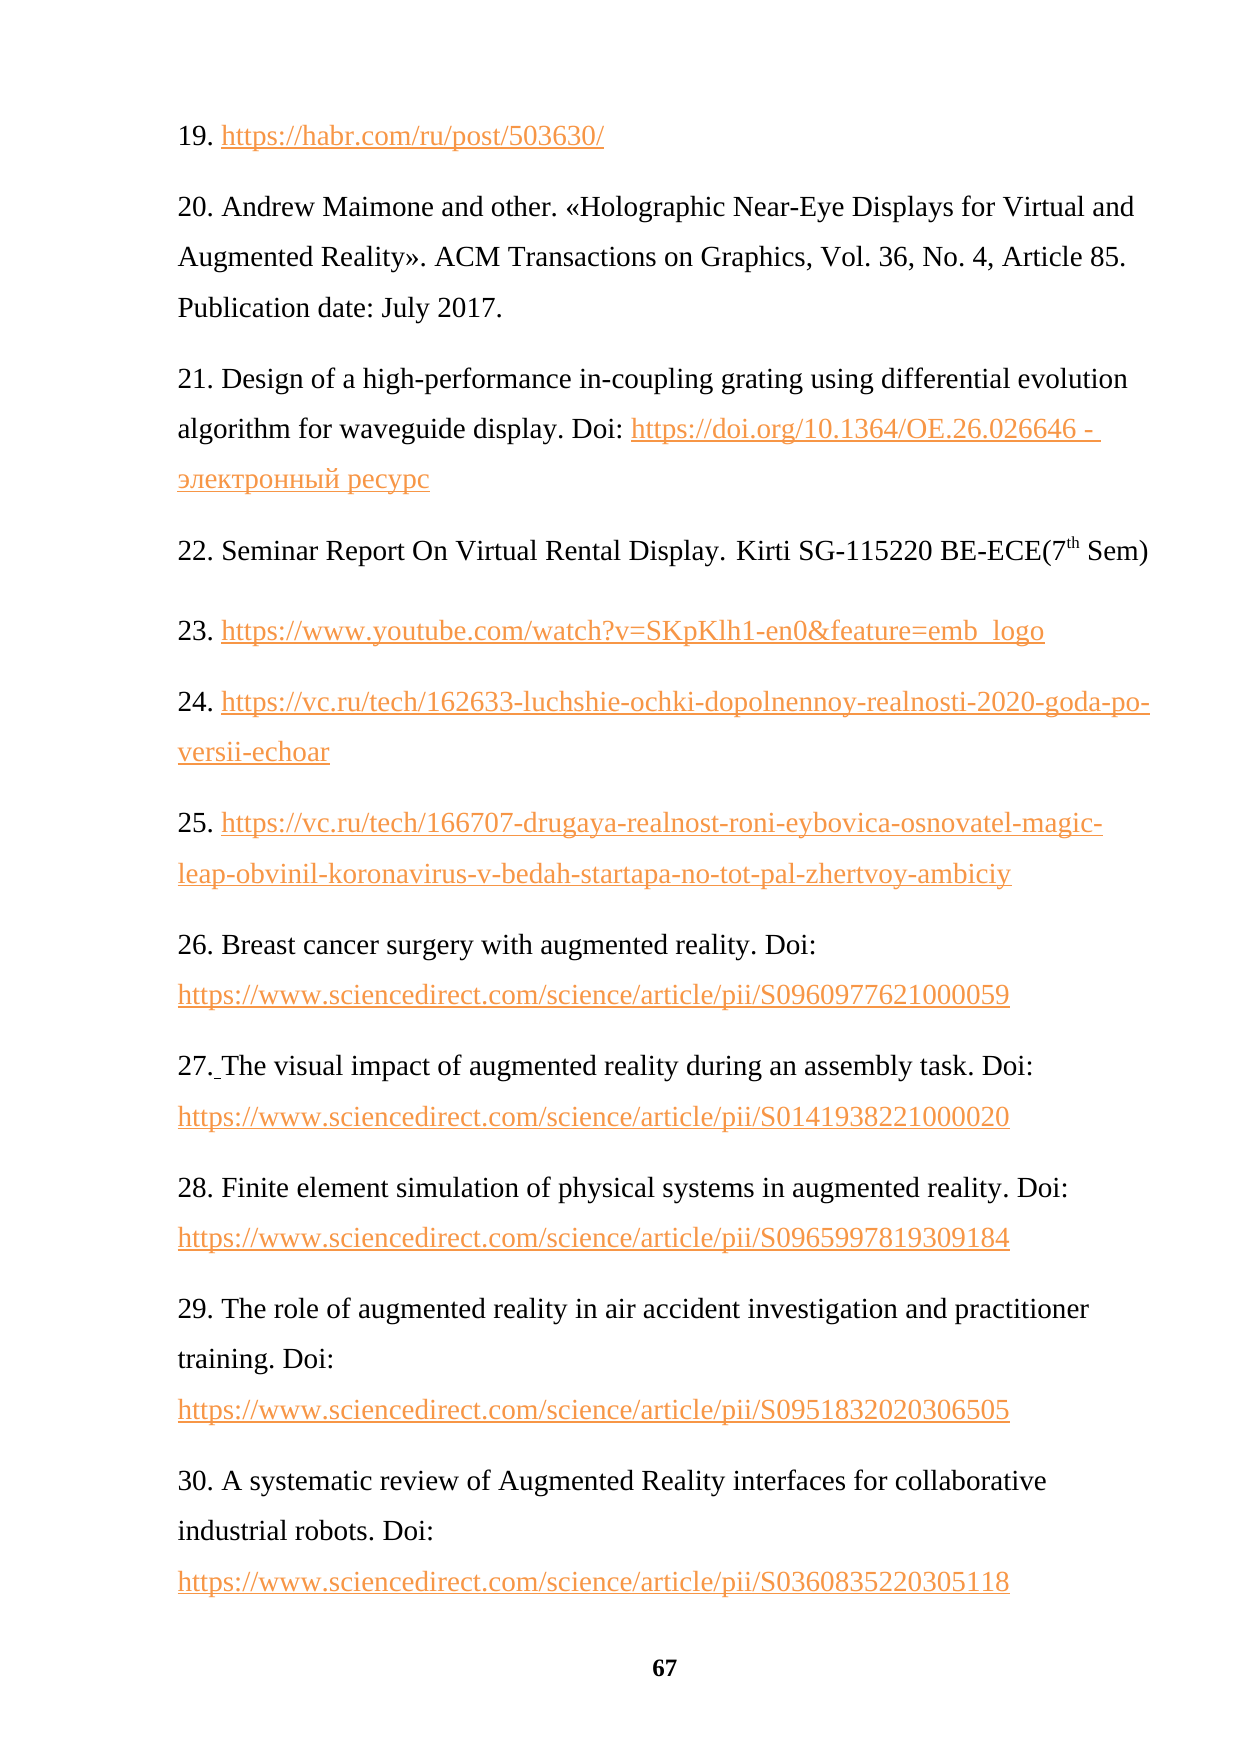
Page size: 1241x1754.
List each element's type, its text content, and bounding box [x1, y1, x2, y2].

text 24. https://vc.ru/tech/162633-luchshie-ochki-dopolnennoy-realnosti-2020-goda-po-versii-echoar [177, 684, 1152, 768]
text 26. Breast cancer surgery with augmented reality. Doi: https://www.sciencedirect.com/science/article/pii/S0960977621000059 [177, 927, 1152, 1011]
text 25. https://vc.ru/tech/166707-drugaya-realnost-roni-eybovica-osnovatel-magic-leap-obvinil-koronavirus-v-bedah-startapa-no-tot-pal-zhertvoy-ambiciy [177, 806, 1152, 889]
text 23. https://www.youtube.com/watch?v=SKpKlh1-en0&feature=emb_logo [177, 613, 1152, 646]
text 22. Seminar Report On Virtual Rental Display. Kirti SG-115220 BE-ECE(7th Sem) [177, 533, 1152, 566]
text 19. https://habr.com/ru/post/503630/ [177, 118, 1152, 152]
text 20. Andrew Maimone and other. «Holographic Near-Eye Displays for Virtual and Augmented Reality». ACM Transactions on Graphics, Vol. 36, No. 4, Article 85. Publication date: July 2017. [177, 189, 1152, 323]
text 27. The visual impact of augmented reality during an assembly task. Doi: https://www.sciencedirect.com/science/article/pii/S0141938221000020 [177, 1048, 1152, 1132]
text 21. Design of a high-performance in-coupling grating using differential evolution algorithm for waveguide display. Doi: https://doi.org/10.1364/OE.26.026646 - электронный ресурс [177, 361, 1152, 495]
text 30. A systematic review of Augmented Reality interfaces for collaborative industrial robots. Doi: https://www.sciencedirect.com/science/article/pii/S0360835220305118 [177, 1463, 1152, 1597]
text 28. Finite element simulation of physical systems in augmented reality. Doi: https://www.sciencedirect.com/science/article/pii/S0965997819309184 [177, 1170, 1152, 1254]
text 29. The role of augmented reality in air accident investigation and practitioner training. Doi: https://www.sciencedirect.com/science/article/pii/S0951832020306505 [177, 1291, 1152, 1426]
